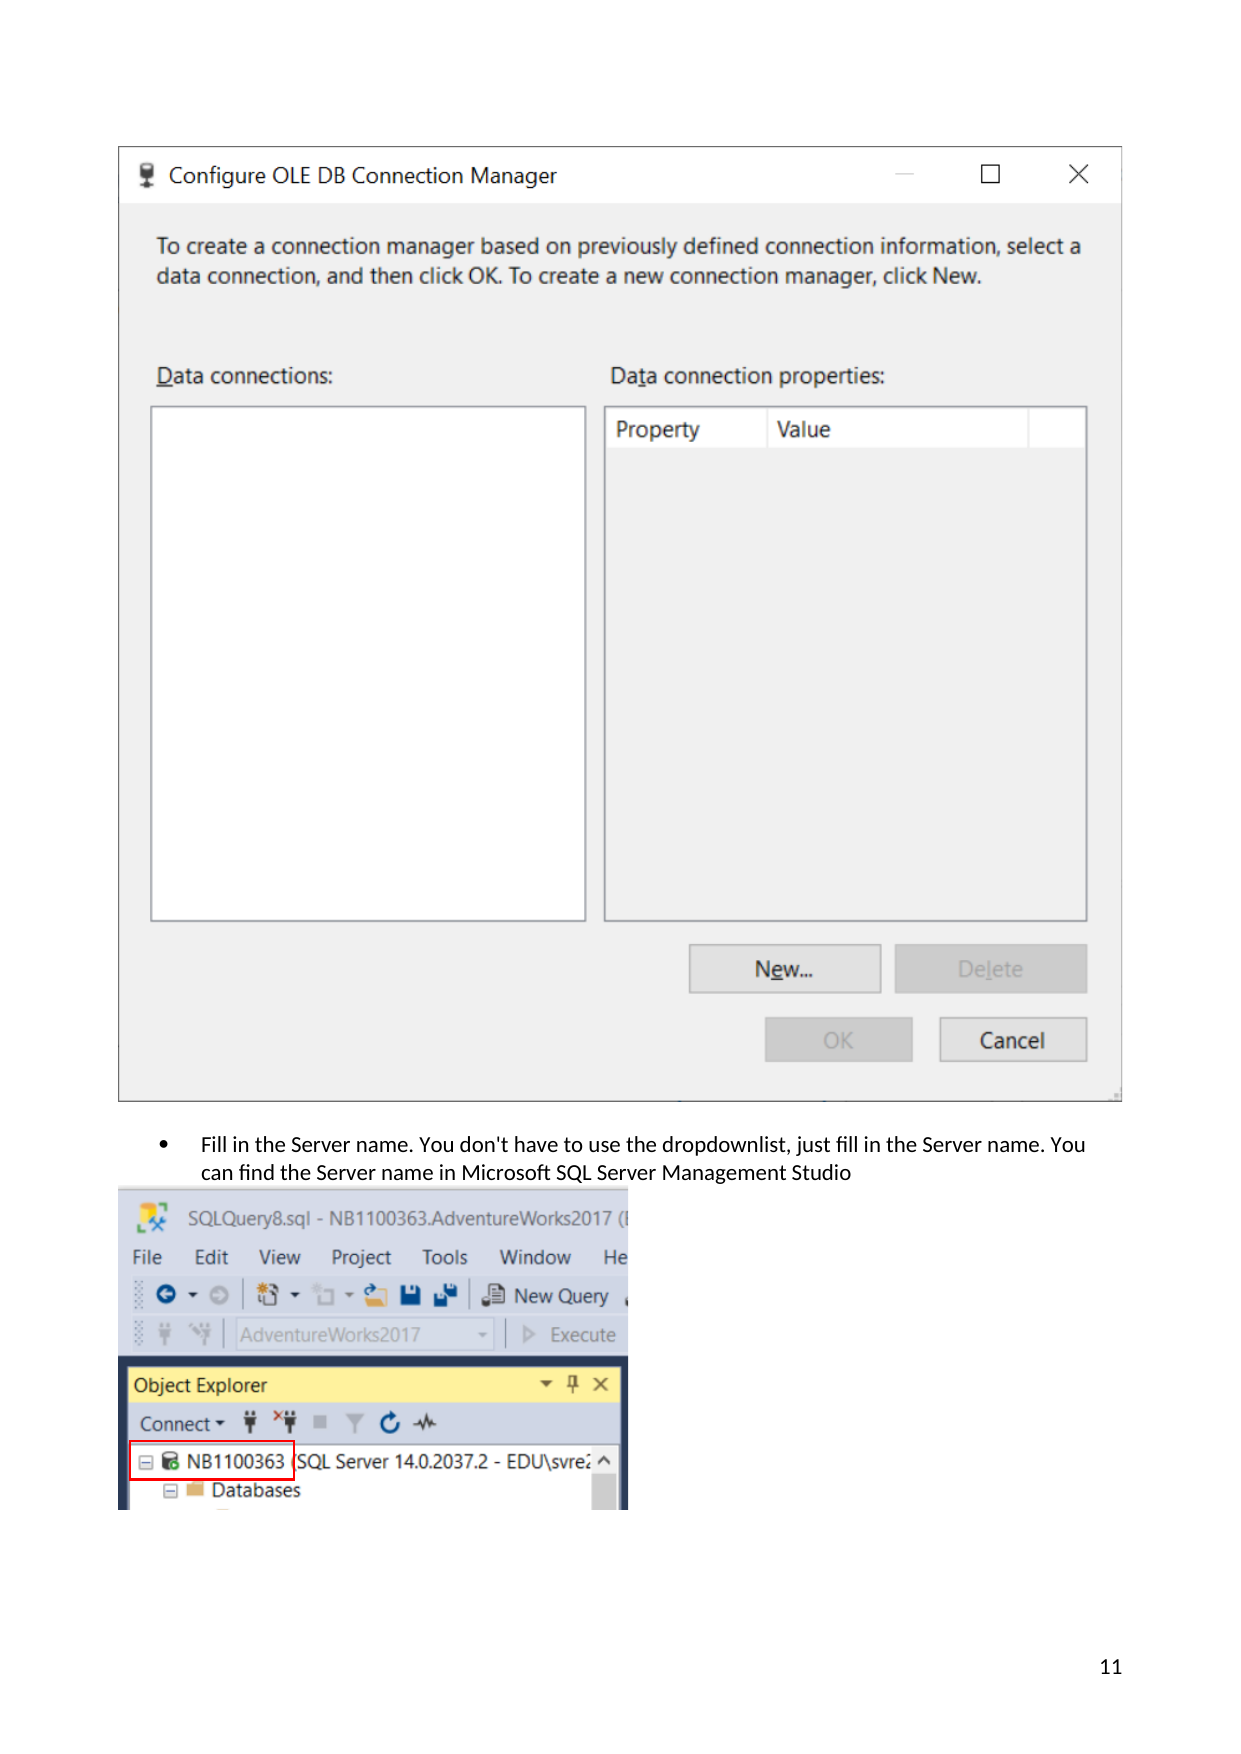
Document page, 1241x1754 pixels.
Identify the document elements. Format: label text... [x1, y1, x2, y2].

picture [118, 146, 1123, 1102]
list Fill in the Server name. You don't have to use the dropdownlist, just fill in the Server name. You can find the Server name in Microsoft SQL Server Management Studio [159, 1130, 1122, 1186]
picture [118, 1185, 629, 1510]
